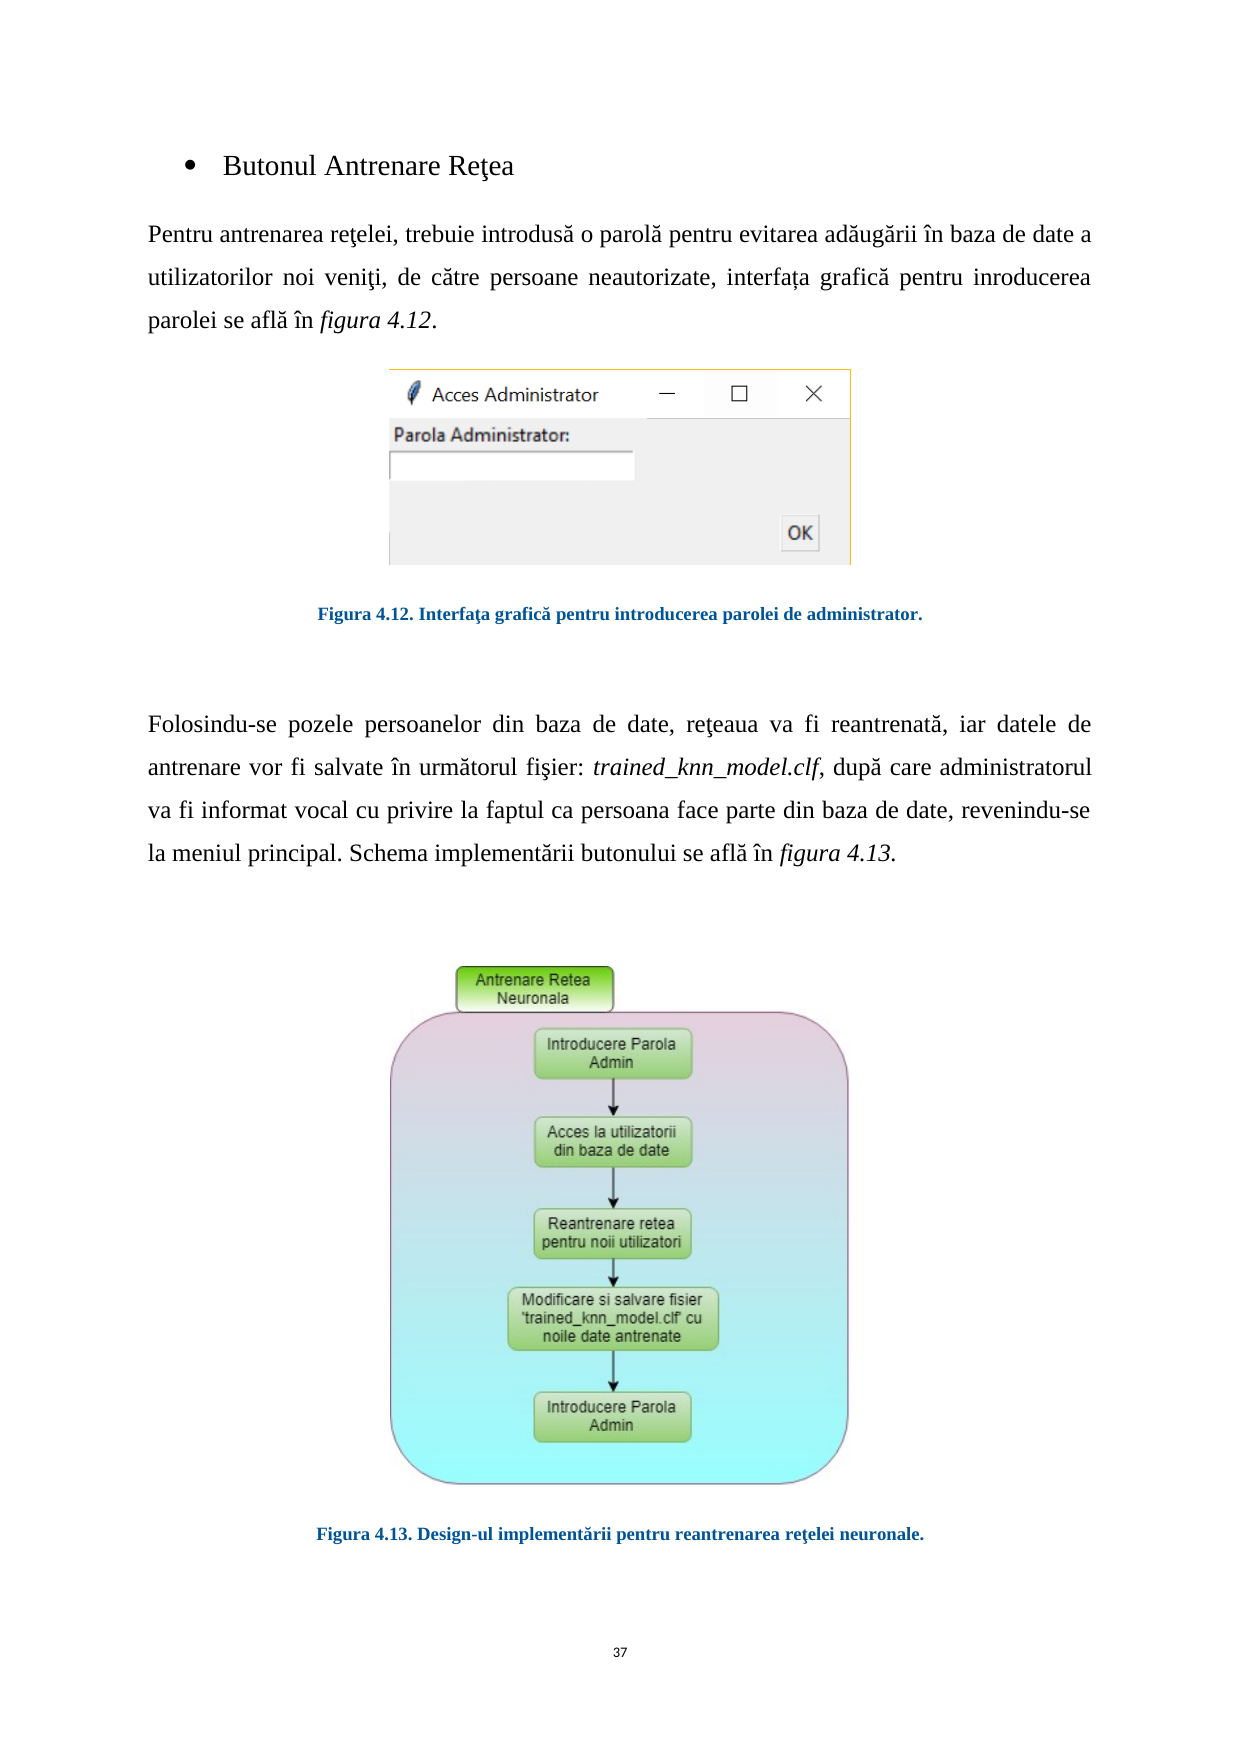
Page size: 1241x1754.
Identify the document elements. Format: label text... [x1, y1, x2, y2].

list Butonul Antrenare Reţea [185, 148, 1092, 181]
text Figura 4.12. Interfaţa grafică pentru introducerea parolei de administrator. [148, 603, 1092, 624]
text Figura 4.13. Design-ul implementării pentru reantrenarea reţelei neuronale. [148, 1523, 1092, 1544]
text Folosindu-se pozele persoanelor din baza de date, reţeaua va fi reantrenată, iar datele de antrenare vor fi salvate în următorul fişier: trained_knn_model.clf, după care administratorul va fi informat vocal cu privire la faptul ca persoana face parte din baza de date, revenindu-se la meniul principal. Schema implementării butonului se află în figura 4.13. [148, 709, 1092, 867]
text Pentru antrenarea reţelei, trebuie introdusă o parolă pentru evitarea adăugării în baza de date a utilizatorilor noi veniţi, de către persoane neautorizate, interfața grafică pentru inroducerea parolei se află în figura 4.12. [148, 219, 1092, 334]
picture [389, 369, 851, 565]
picture [390, 966, 850, 1486]
